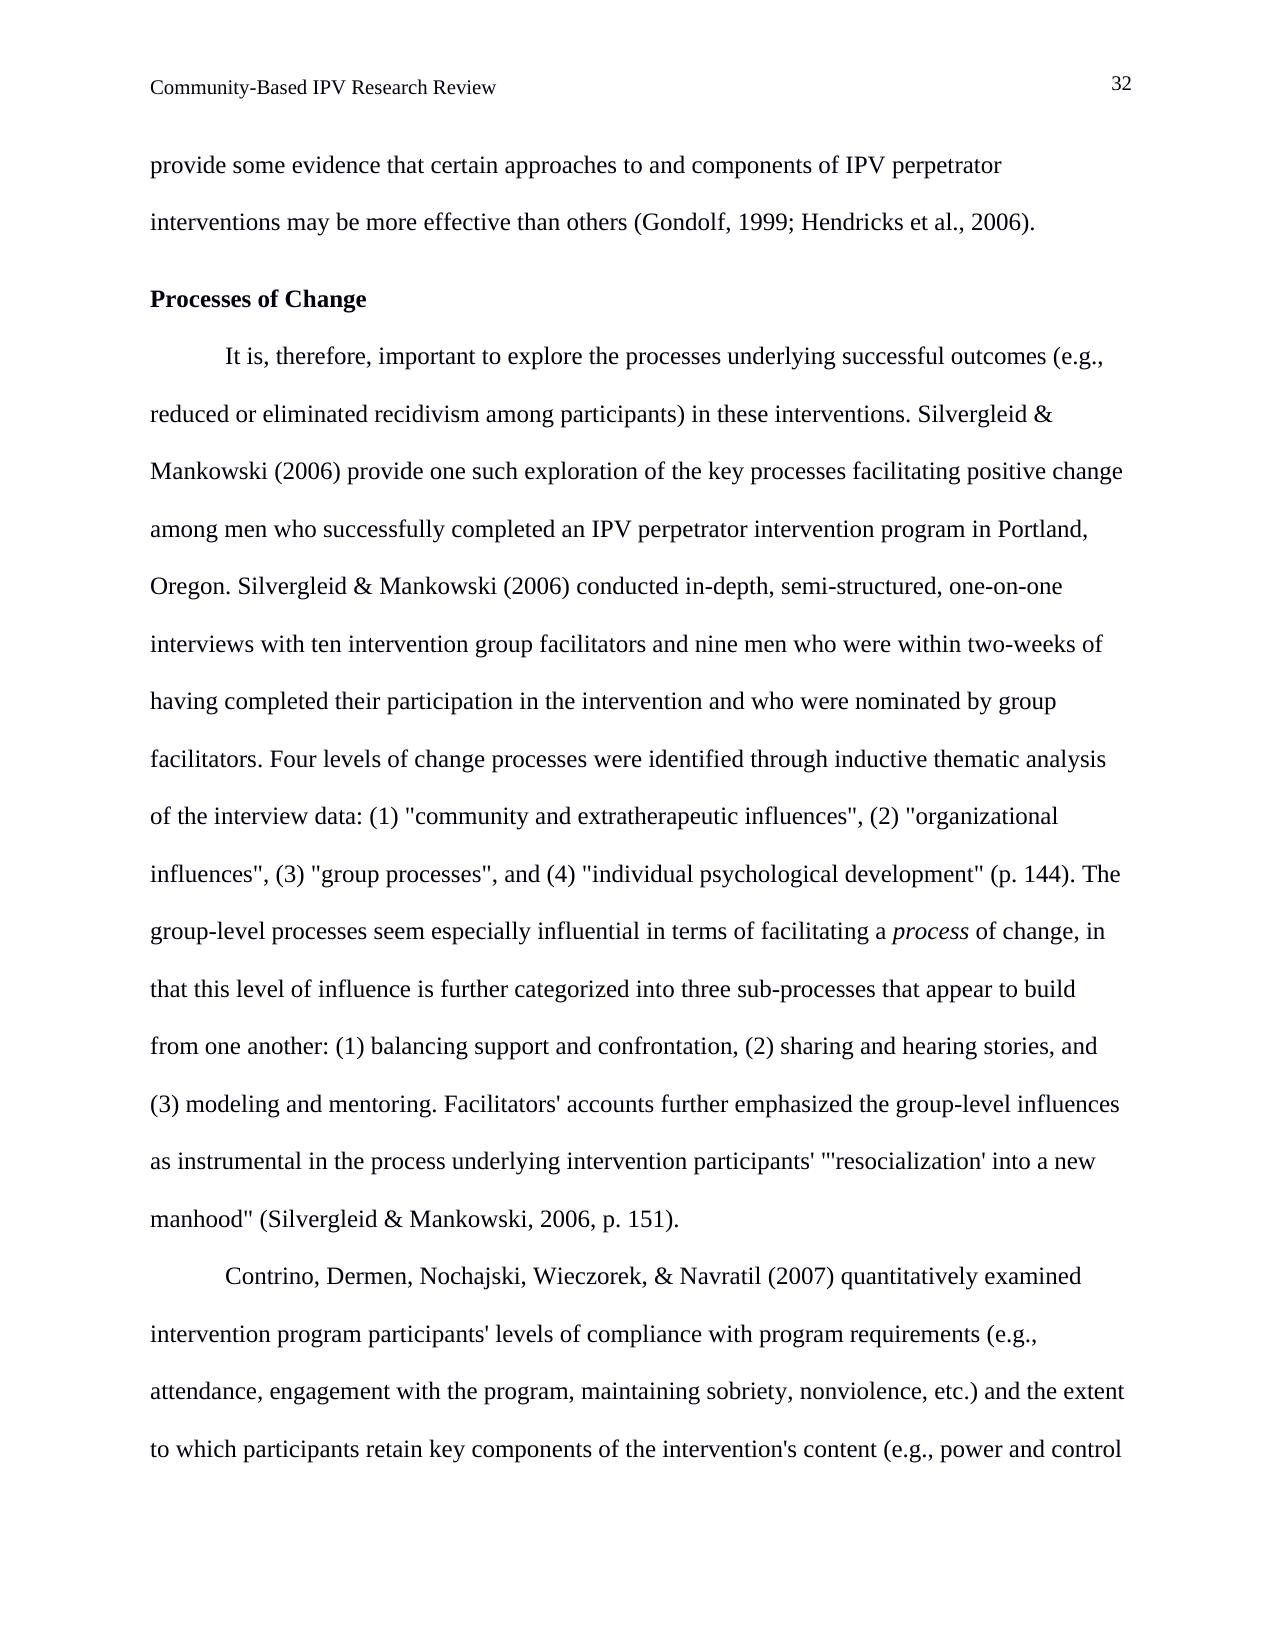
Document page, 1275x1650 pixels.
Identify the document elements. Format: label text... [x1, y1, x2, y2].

text It is, therefore, important to explore the processes underlying successful outcomes (e.g., reduced or eliminated recidivism among participants) in these interventions. Silvergleid & Mankowski (2006) provide one such exploration of the key processes facilitating positive change among men who successfully completed an IPV perpetrator intervention program in Portland, Oregon. Silvergleid & Mankowski (2006) conducted in-depth, semi-structured, one-on-one interviews with ten intervention group facilitators and nine men who were within two-weeks of having completed their participation in the intervention and who were nominated by group facilitators. Four levels of change processes were identified through inductive thematic analysis of the interview data: (1) "community and extratherapeutic influences", (2) "organizational influences", (3) "group processes", and (4) "individual psychological development" (p. 144). The group-level processes seem especially influential in terms of facilitating a process of change, in that this level of influence is further categorized into three sub-processes that appear to build from one another: (1) balancing support and confrontation, (2) sharing and hearing stories, and (3) modeling and mentoring. Facilitators' accounts further emphasized the group-level influences as instrumental in the process underlying intervention participants' "'resocialization' into a new manhood" (Silvergleid & Mankowski, 2006, p. 151). [150, 341, 1125, 1232]
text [150, 150, 1125, 236]
subtitle Processes of Change [150, 284, 1125, 312]
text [150, 1261, 1125, 1462]
